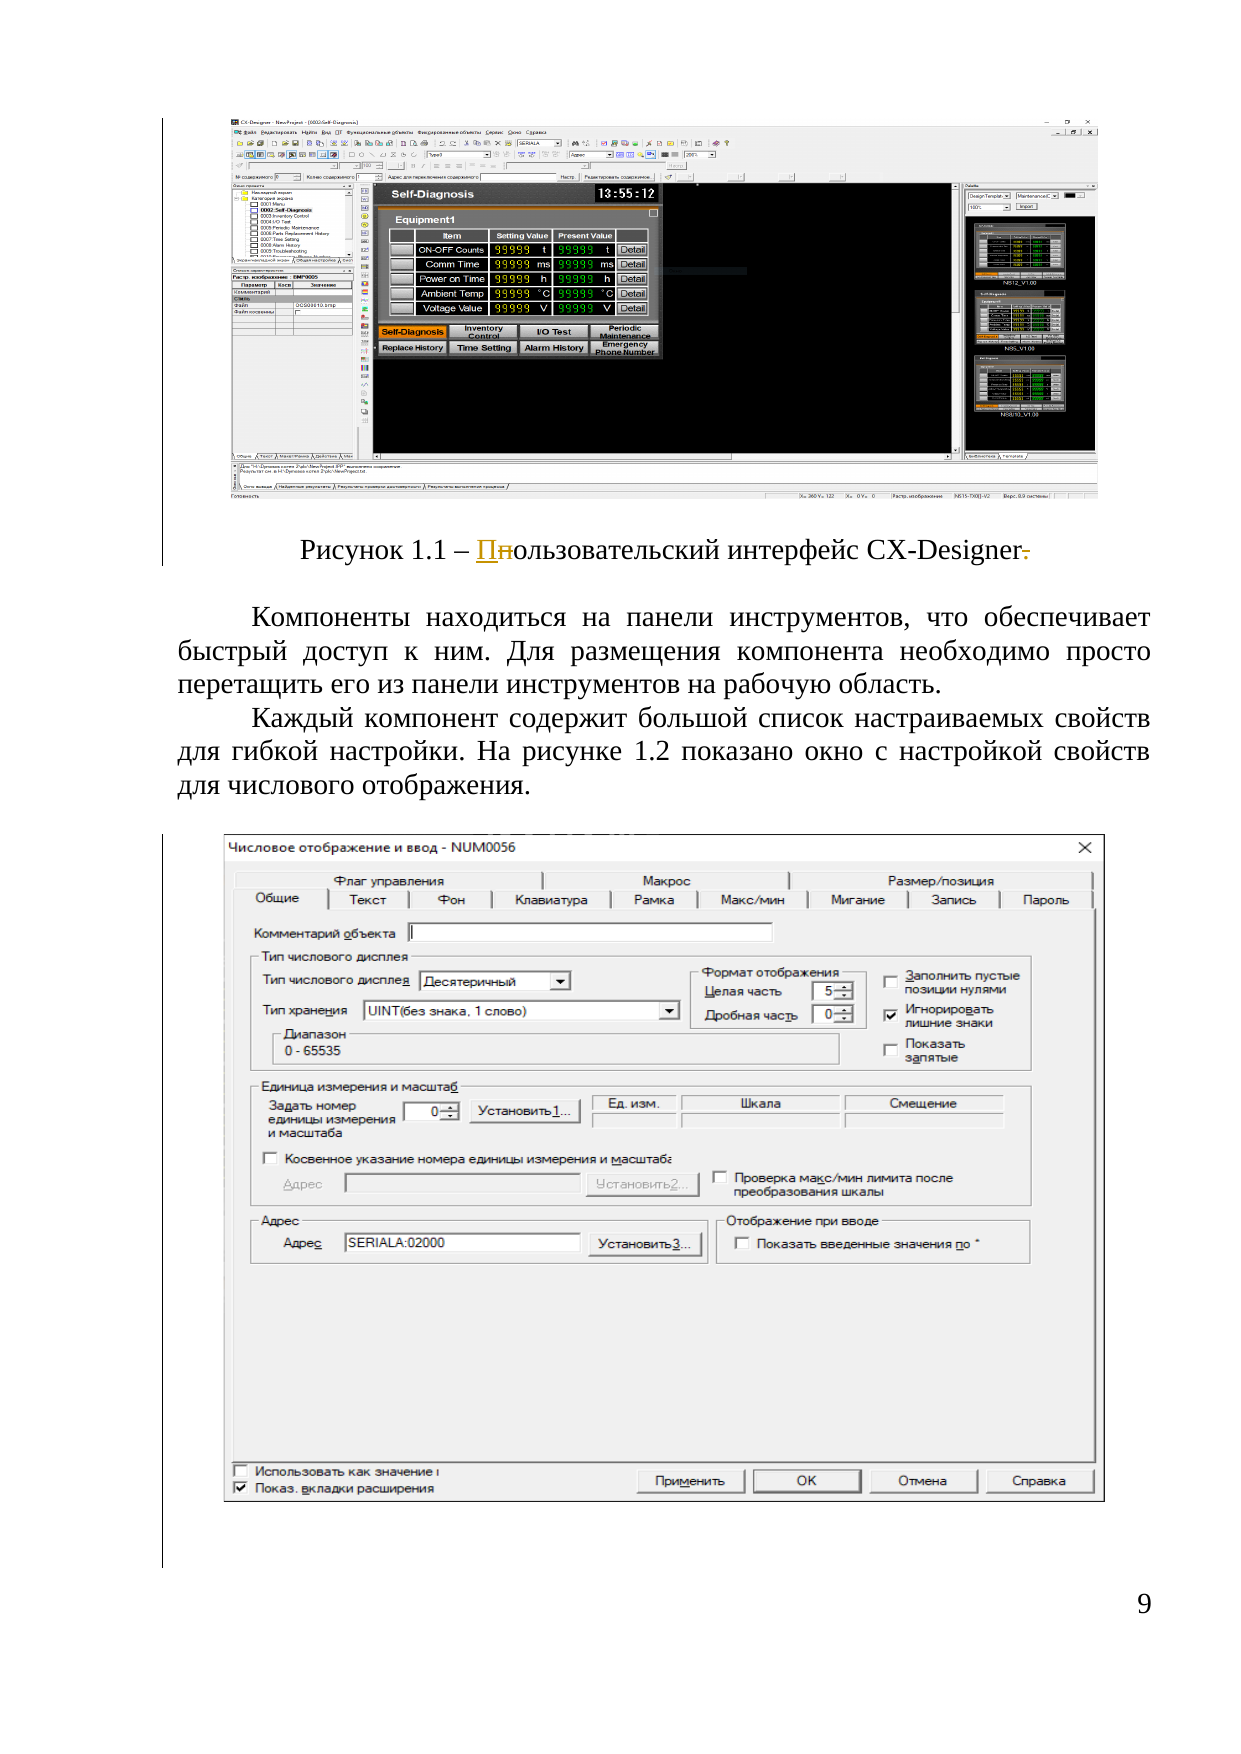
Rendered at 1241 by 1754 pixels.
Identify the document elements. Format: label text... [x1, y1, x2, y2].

text Каждый компонент содержит большой список настраиваемых свойств для гибкой настройки. На рисунке 1.2 показано окно с настройкой свойств для числового отображения. [177, 700, 1152, 801]
picture [223, 834, 1105, 1502]
text Компоненты находиться на панели инструментов, что обеспечивает быстрый доступ к ним. Для размещения компонента необходимо просто перетащить его из панели инструментов на рабочую область. [177, 599, 1152, 700]
text Рисунок 1.1 – ользовательский интерфейс CX-Designer [177, 532, 1152, 566]
picture [230, 118, 1098, 499]
